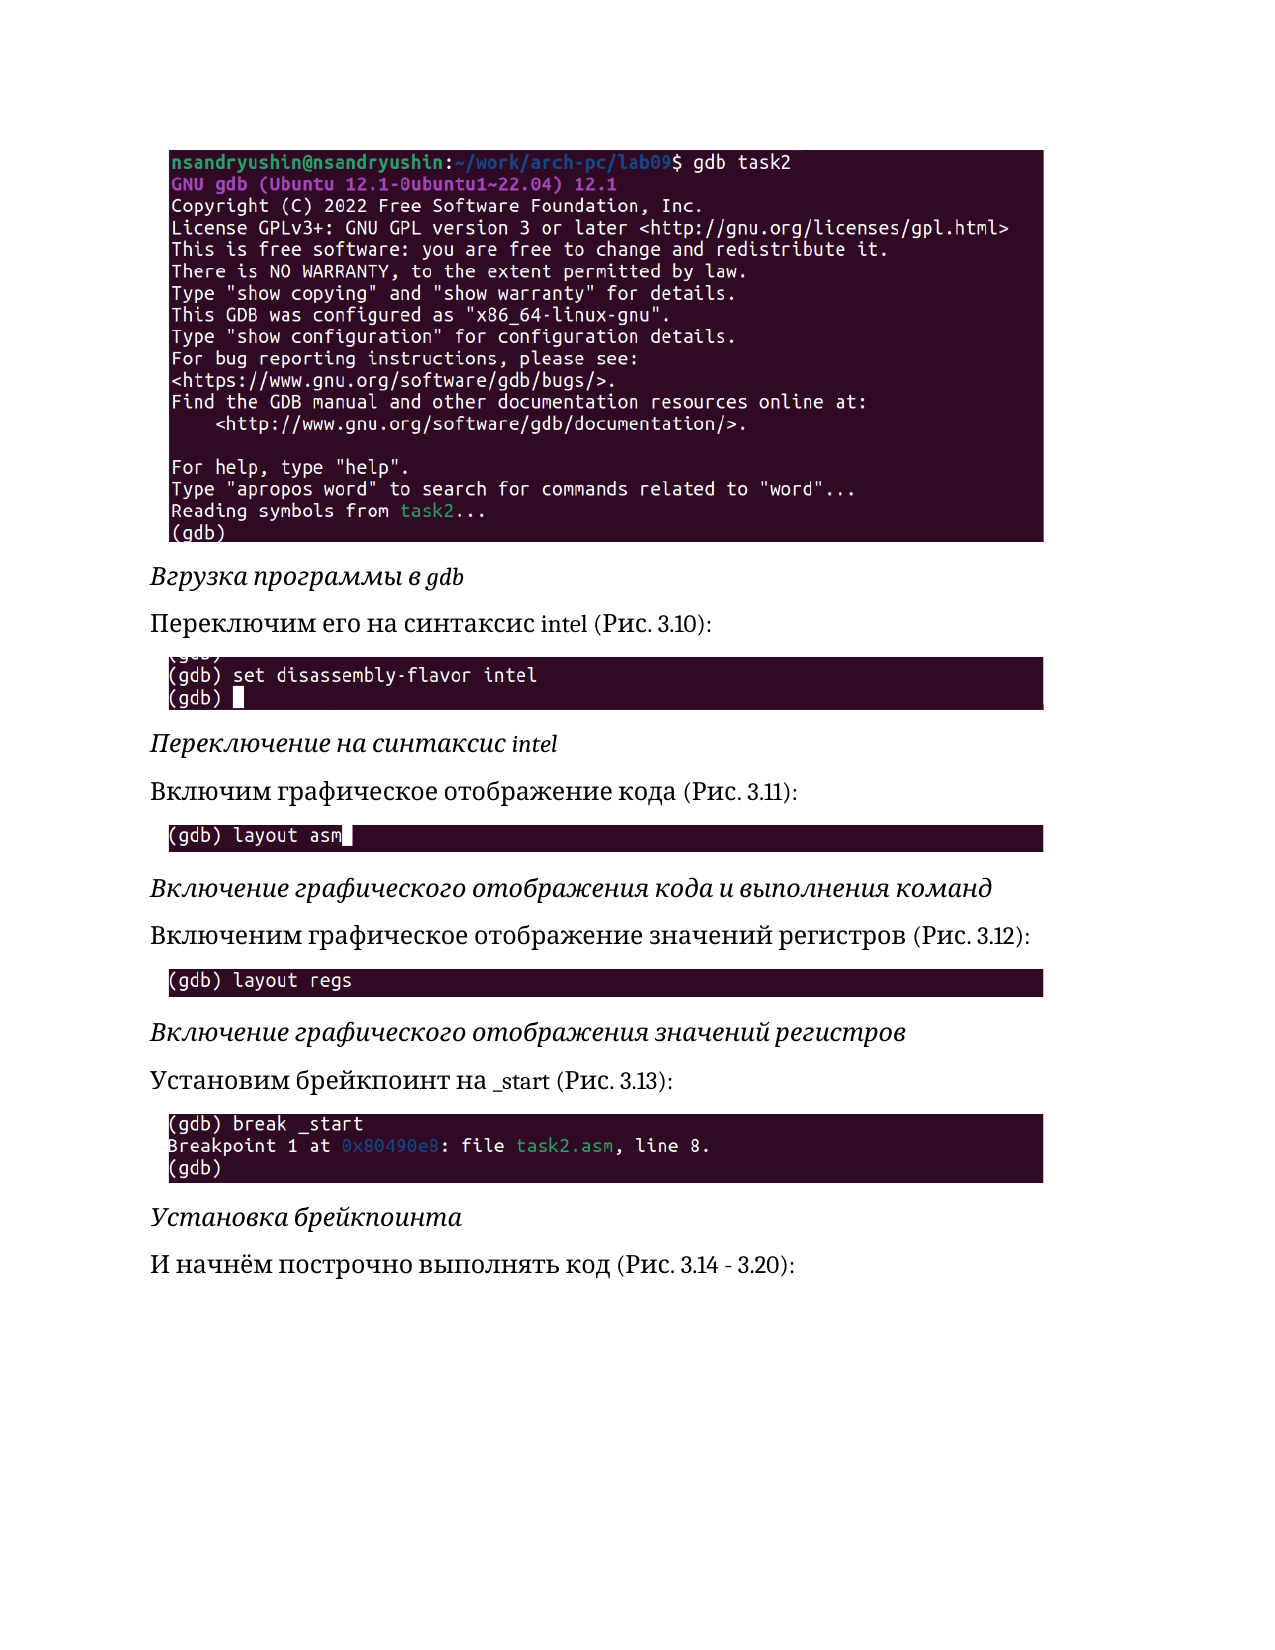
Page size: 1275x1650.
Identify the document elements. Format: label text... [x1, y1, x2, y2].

text Вгрузка программы в gdb [150, 563, 1125, 592]
picture [168, 150, 1044, 542]
picture [168, 1114, 1044, 1183]
text Включение графического отображения кода и выполнения команд [150, 874, 1125, 903]
text Включеним графическое отображение значений регистров (Рис. 3.12): [150, 922, 1125, 951]
text Включение графического отображения значений регистров [150, 1019, 1125, 1048]
text Переключим его на синтаксис intel (Рис. 3.10): [150, 610, 1125, 639]
text Включим графическое отображение кода (Рис. 3.11): [150, 777, 1125, 806]
picture [168, 825, 1044, 852]
picture [168, 969, 1044, 997]
text И начнём построчно выполнять код (Рис. 3.14 - 3.20): [150, 1251, 1125, 1280]
picture [168, 657, 1044, 710]
text Установим брейкпоинт на _start (Рис. 3.13): [150, 1067, 1125, 1095]
text Установка брейкпоинта [150, 1203, 1125, 1232]
text Переключение на синтаксис intel [150, 730, 1125, 759]
